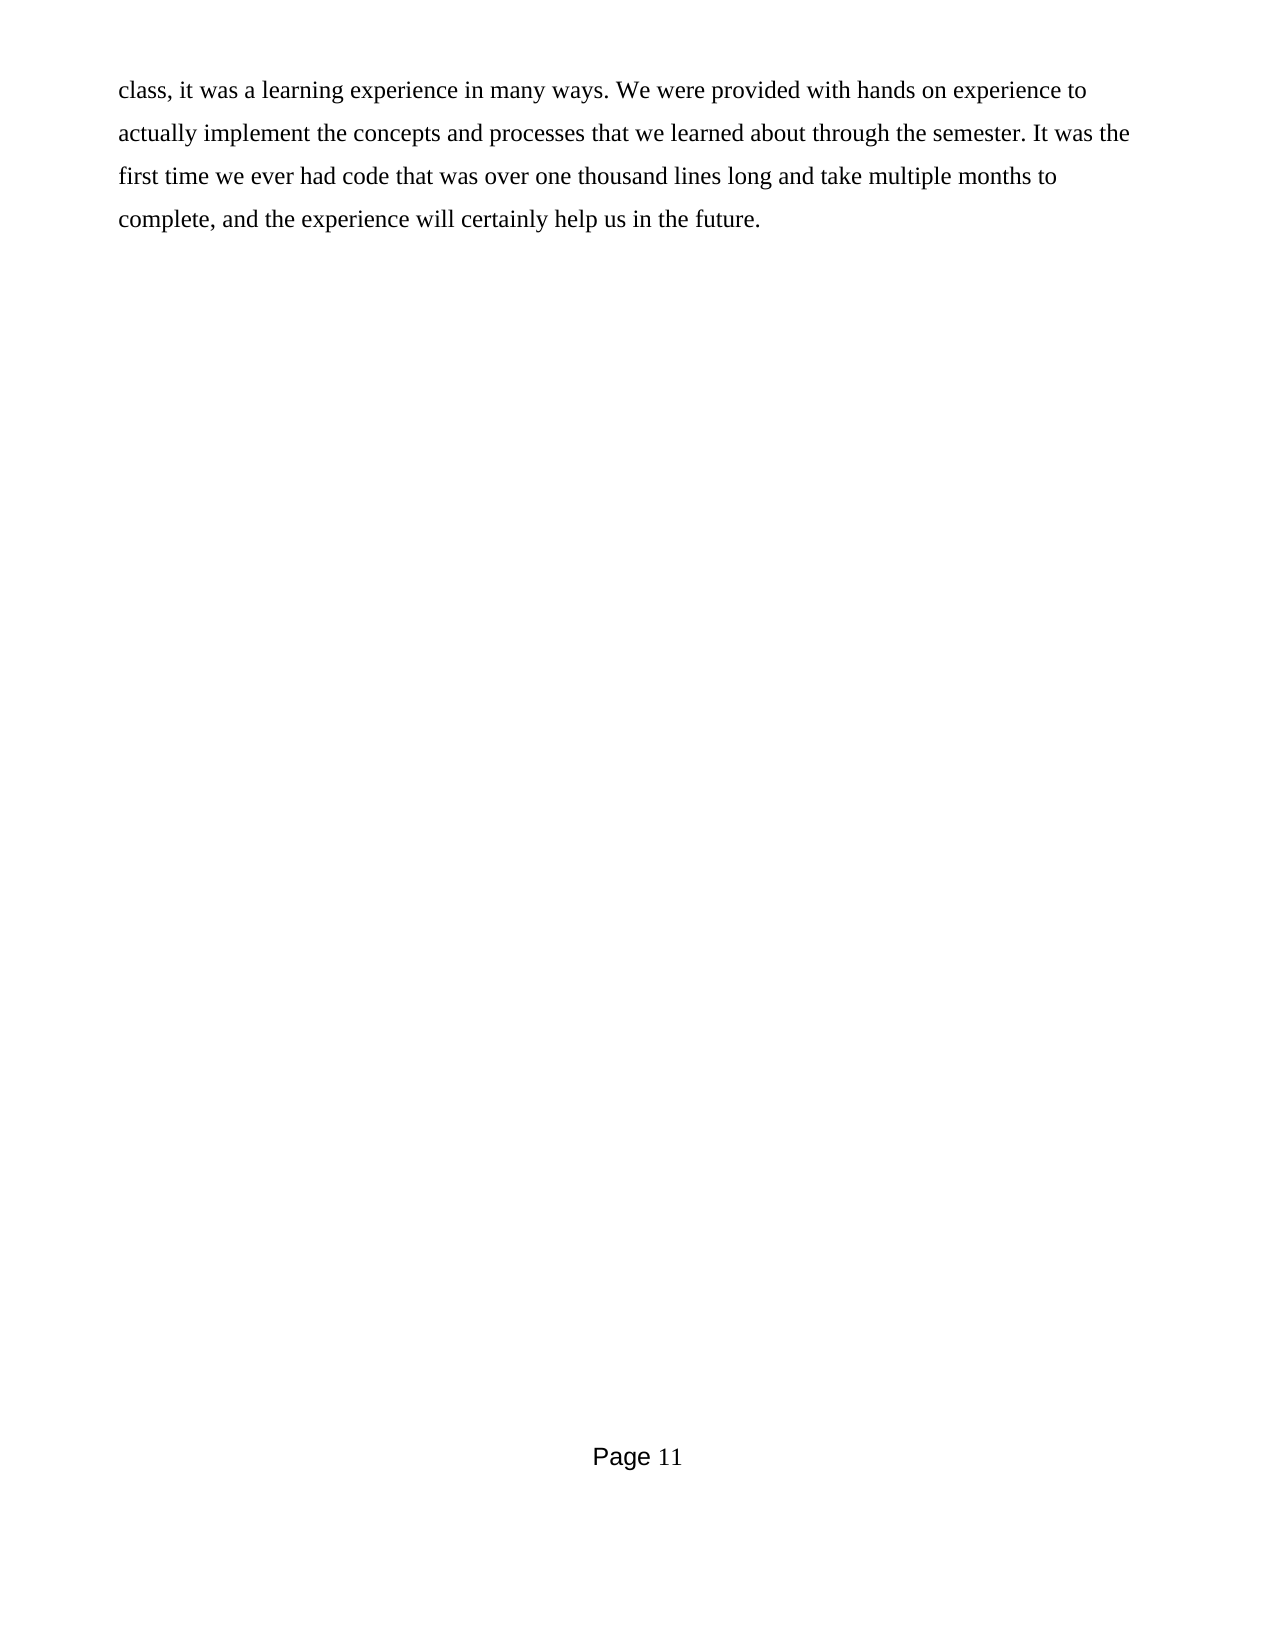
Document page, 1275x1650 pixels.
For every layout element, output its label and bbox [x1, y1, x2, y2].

text [118, 75, 1157, 233]
